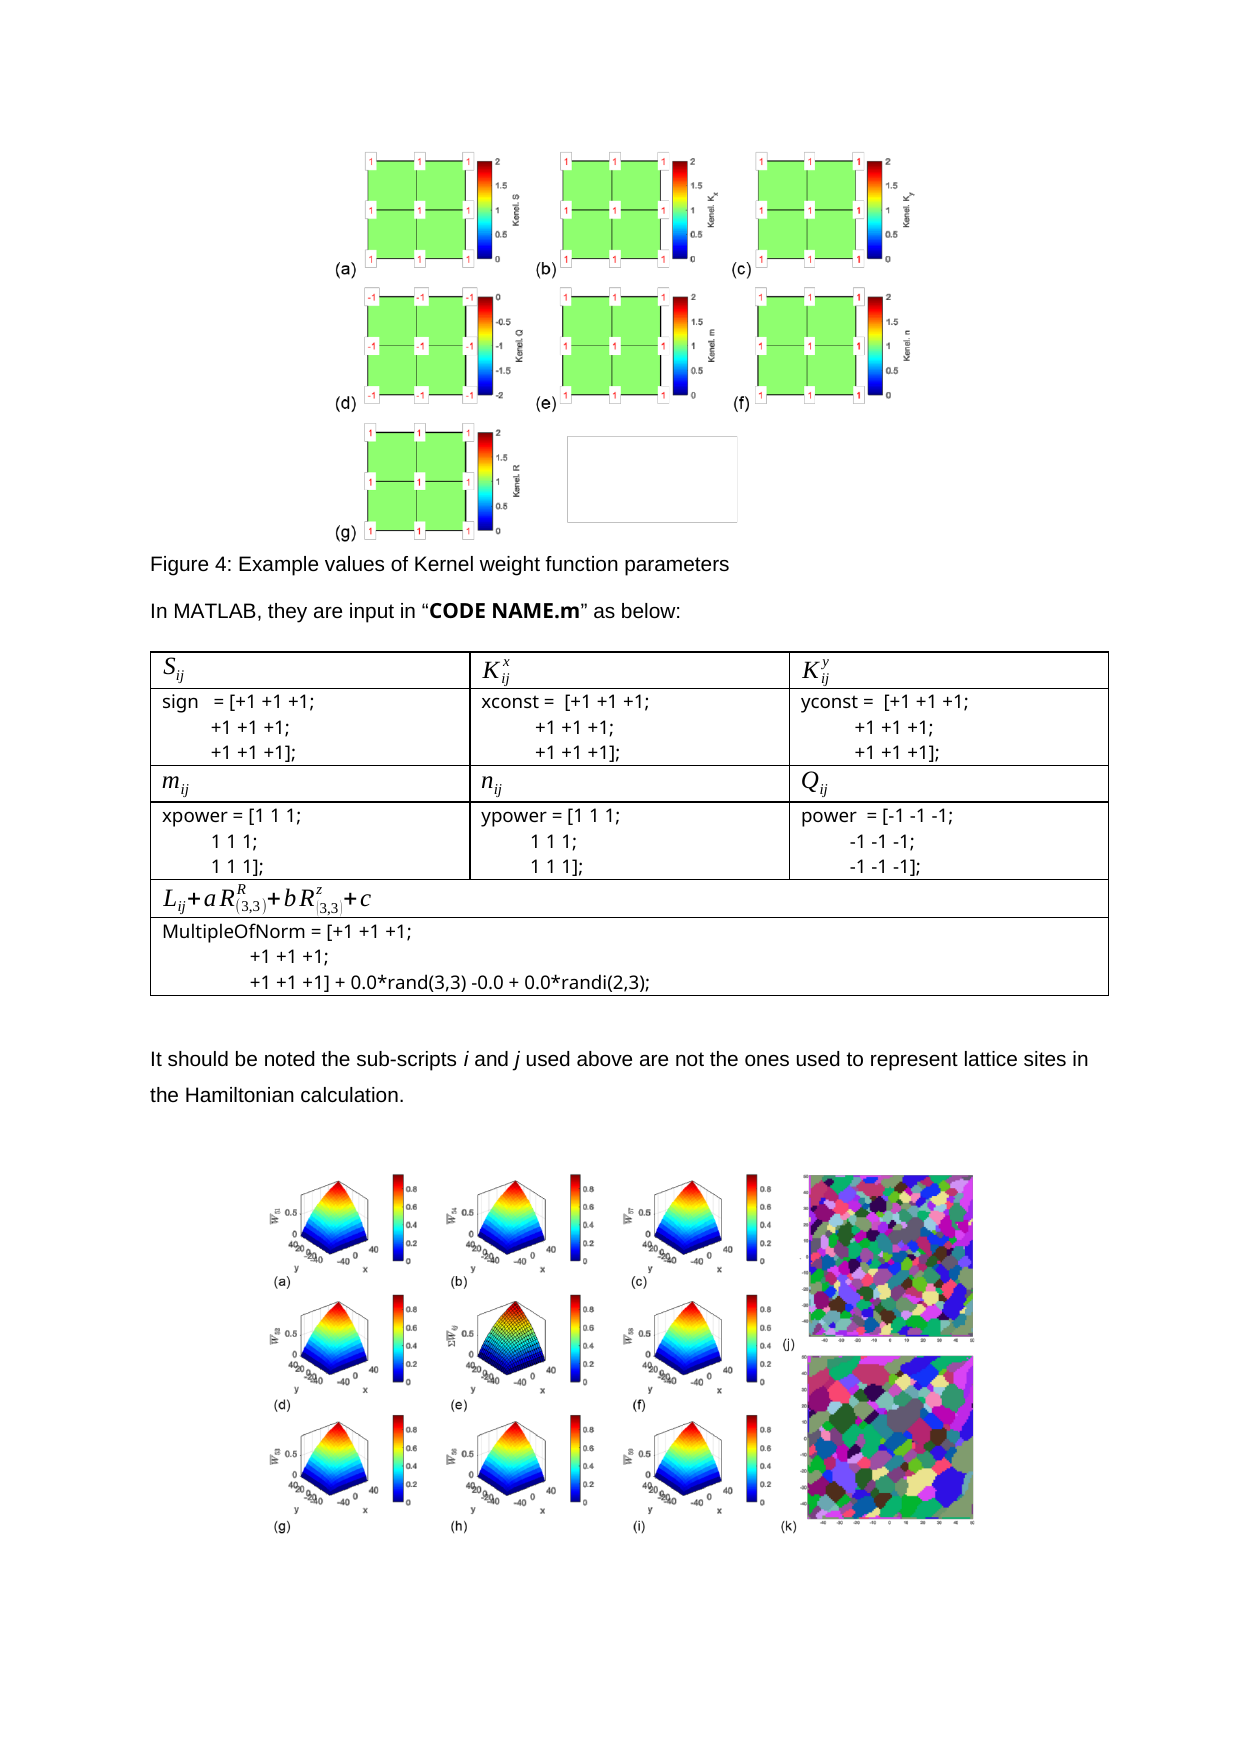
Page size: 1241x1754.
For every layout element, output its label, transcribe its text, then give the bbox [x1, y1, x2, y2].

text Figure 4: Example values of Kernel weight function parameters [150, 551, 1090, 575]
table_cell ypower = [1 1 1; 1 1 1; 1 1 1]; [471, 803, 789, 879]
table_cell yconst = [+1 +1 +1; +1 +1 +1; +1 +1 +1]; [790, 689, 1108, 765]
table_header [151, 653, 469, 688]
text In MATLAB, they are input in “CODE NAME.m” as below: [150, 596, 1090, 625]
table_cell sign = [+1 +1 +1; +1 +1 +1; +1 +1 +1]; [151, 689, 469, 765]
table_cell MultipleOfNorm = [+1 +1 +1; +1 +1 +1; +1 +1 +1] + 0.0*rand(3,3) -0.0 + 0.0*randi(2,3); [151, 918, 1108, 994]
table_cell xpower = [1 1 1; 1 1 1; 1 1 1]; [151, 803, 469, 879]
table_cell [151, 880, 1108, 917]
table_cell [151, 766, 469, 801]
picture [325, 150, 916, 552]
picture [265, 1169, 975, 1542]
table_header [790, 653, 1108, 688]
table_cell xconst = [+1 +1 +1; +1 +1 +1; +1 +1 +1]; [471, 689, 789, 765]
table_cell [790, 766, 1108, 801]
table_cell power = [-1 -1 -1; -1 -1 -1; -1 -1 -1]; [790, 803, 1108, 879]
table_header [471, 653, 789, 688]
table_cell [471, 766, 789, 801]
text It should be noted the sub-scripts i and j used above are not the ones used to represent lattice sites in the Hamiltonian calculation. [150, 1047, 1090, 1106]
